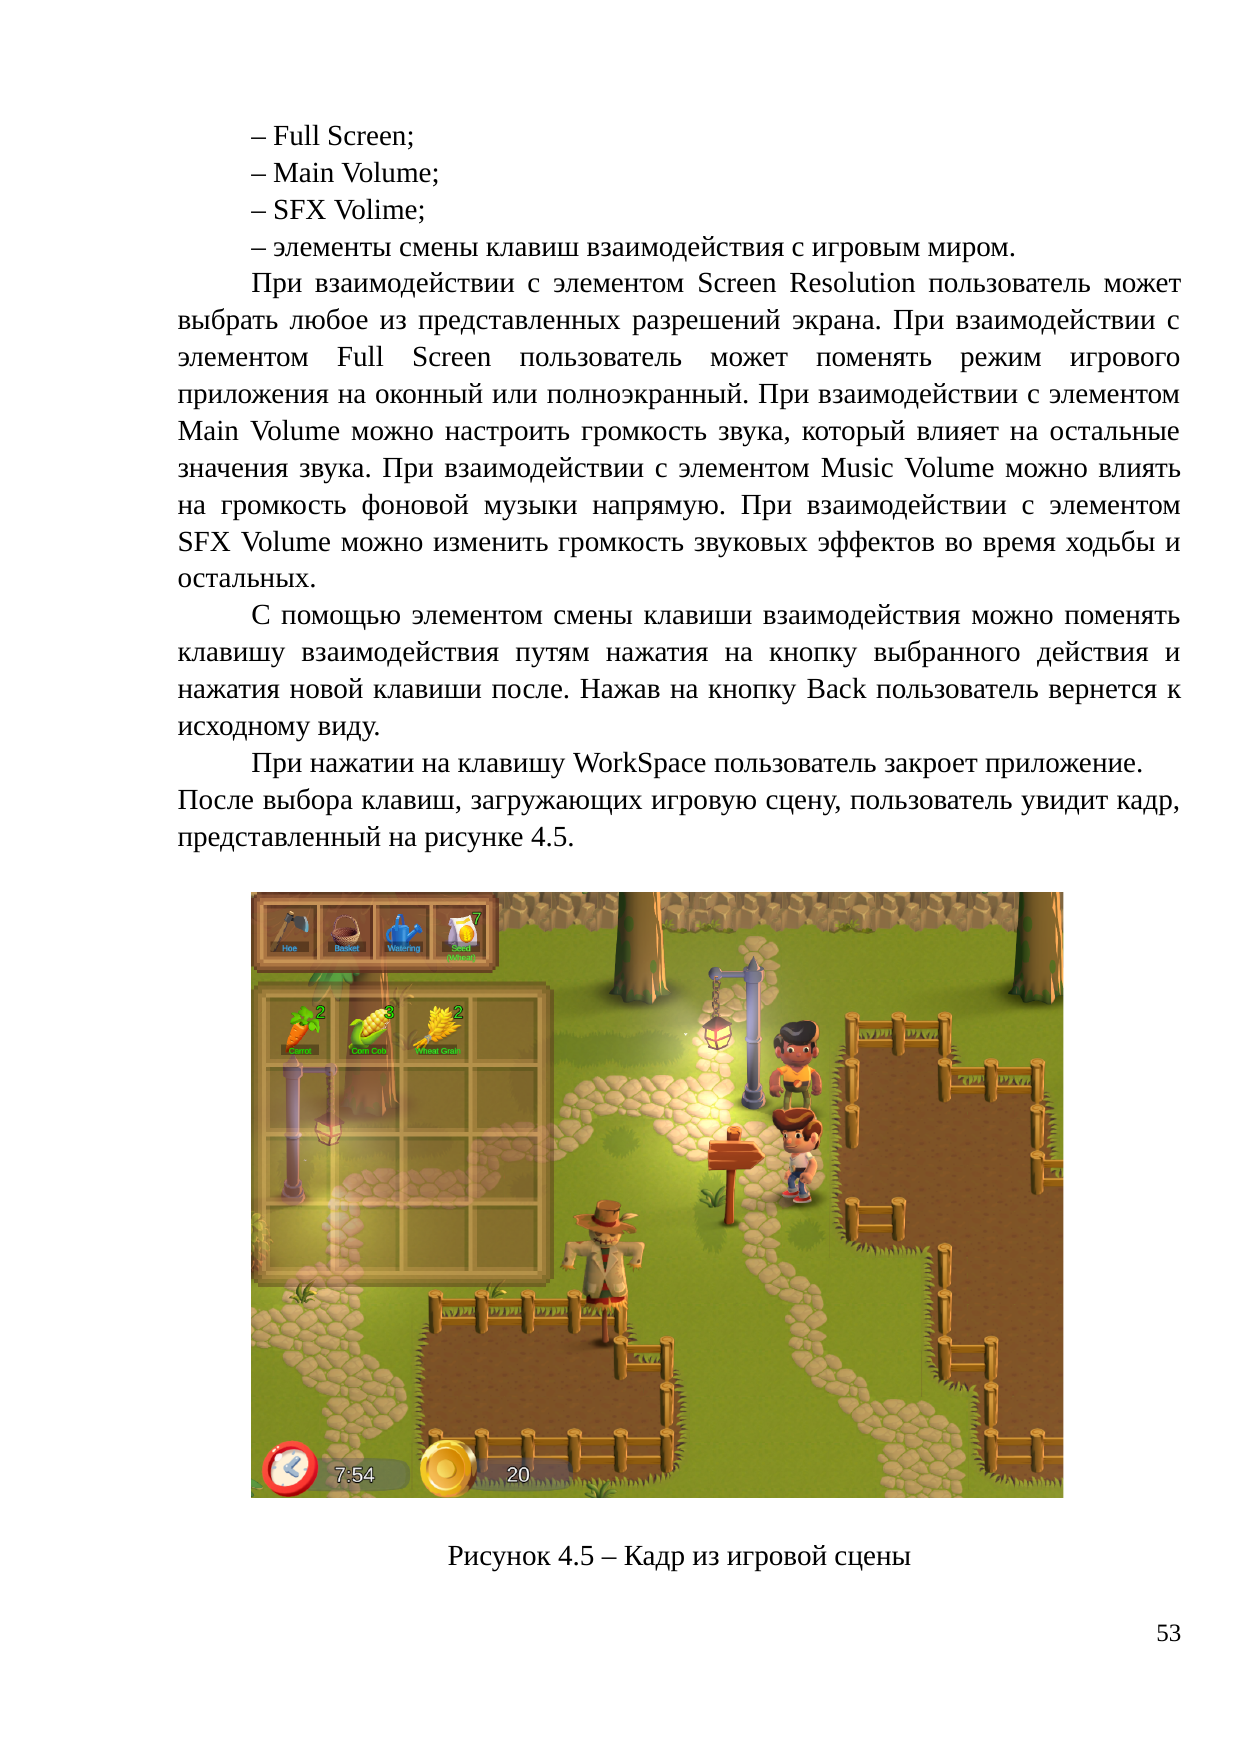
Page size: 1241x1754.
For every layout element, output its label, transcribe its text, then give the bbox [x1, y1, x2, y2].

text – Full Screen; [177, 118, 1181, 152]
text – Main Volume; [177, 155, 1181, 188]
text – SFX Volime; [177, 192, 1181, 225]
text С помощью элементом смены клавиши взаимодействия можно поменять клавишу взаимодействия путям нажатия на кнопку выбранного действия и нажатия новой клавиши после. Нажав на кнопку Back пользователь вернется к исходному виду. [177, 597, 1181, 742]
text При нажатии на клавишу WorkSpace пользователь закроет приложение. [177, 745, 1181, 778]
text После выбора клавиш, загружающих игровую сцену, пользователь увидит кадр, представленный на рисунке 4.5. [177, 782, 1181, 852]
picture [251, 892, 1064, 1498]
text При взаимодействии с элементом Screen Resolution пользователь может выбрать любое из представленных разрешений экрана. При взаимодействии с элементом Full Screen пользователь может поменять режим игрового приложения на оконный или полноэкранный. При взаимодействии с элементом Main Volume можно настроить громкость звука, который влияет на остальные значения звука. При взаимодействии с элементом Music Volume можно влиять на громкость фоновой музыки напрямую. При взаимодействии с элементом SFX Volume можно изменить громкость звуковых эффектов во время ходьбы и остальных. [177, 266, 1181, 594]
text Рисунок 4.5 – Кадр из игровой сцены [177, 1538, 1181, 1571]
text – элементы смены клавиш взаимодействия с игровым миром. [177, 229, 1181, 262]
